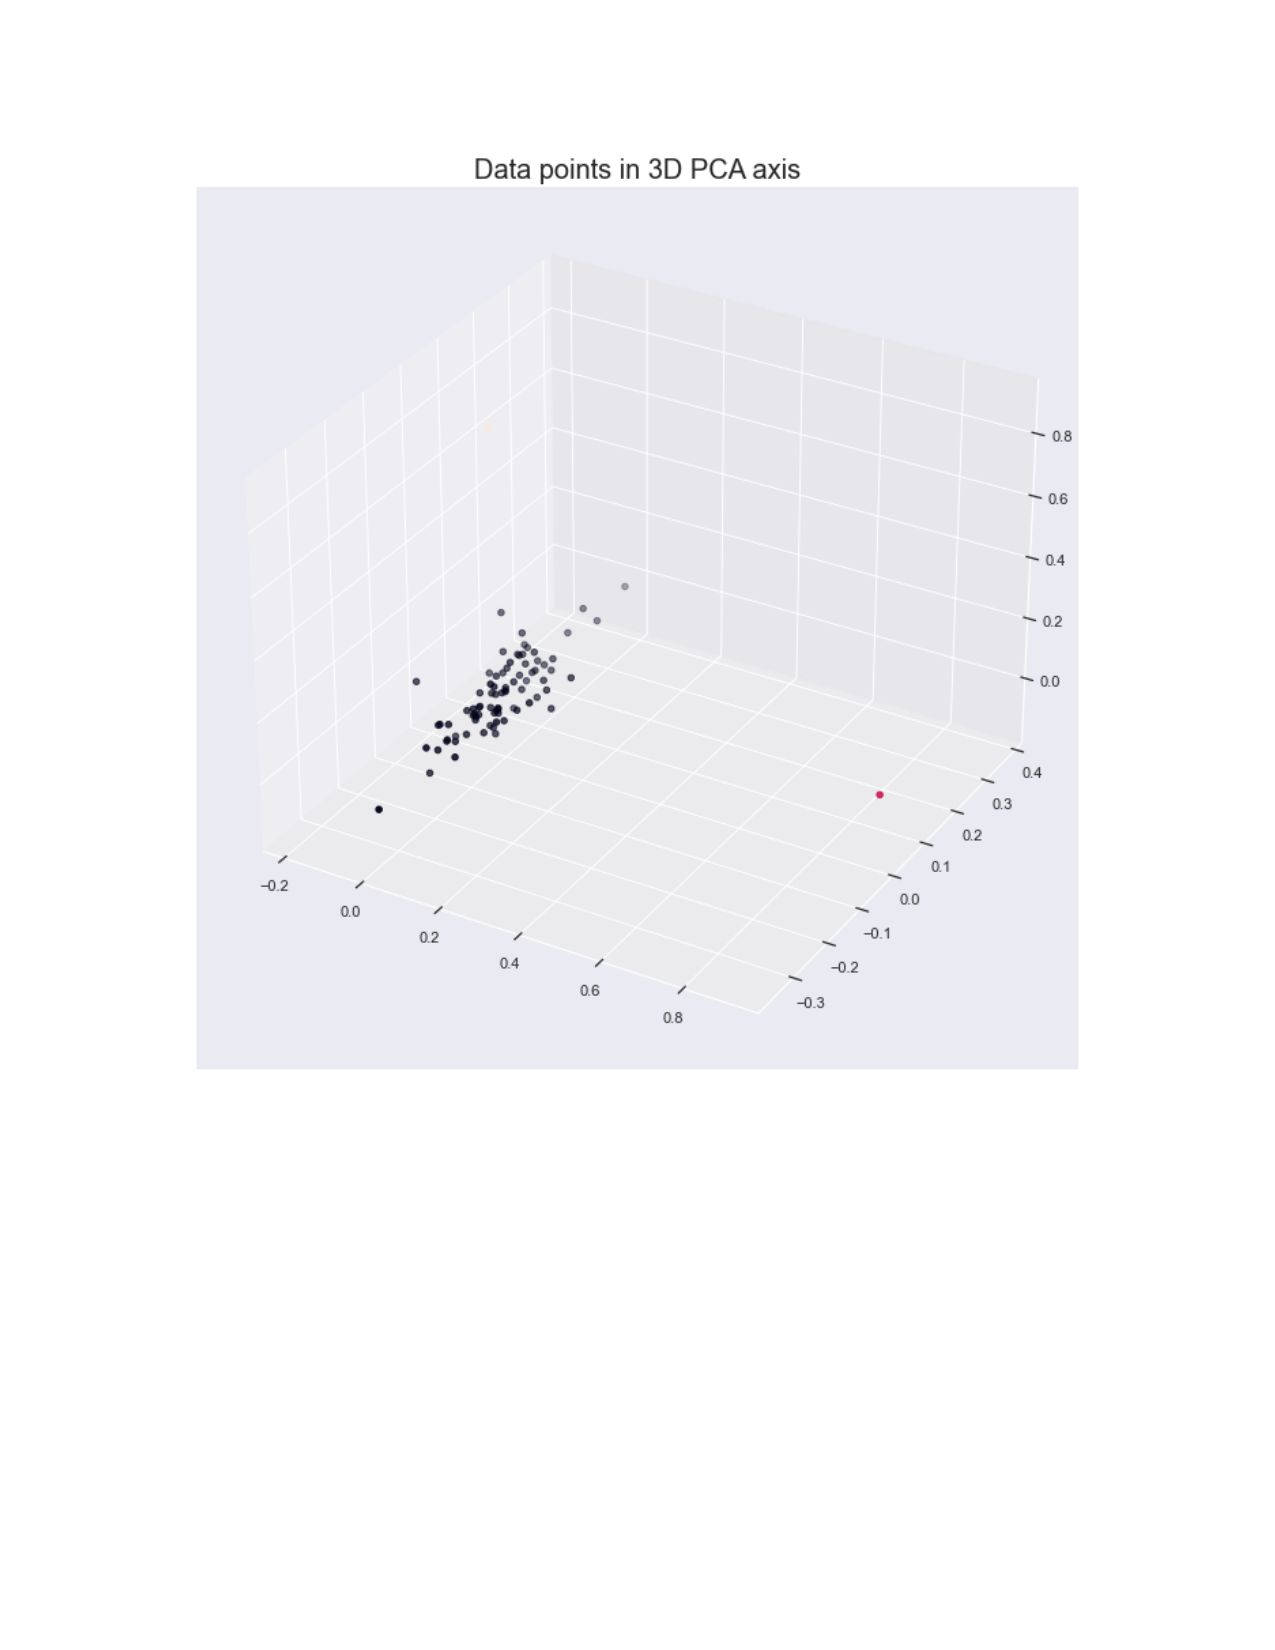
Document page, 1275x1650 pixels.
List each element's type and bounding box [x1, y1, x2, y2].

picture [187, 150, 1088, 1079]
